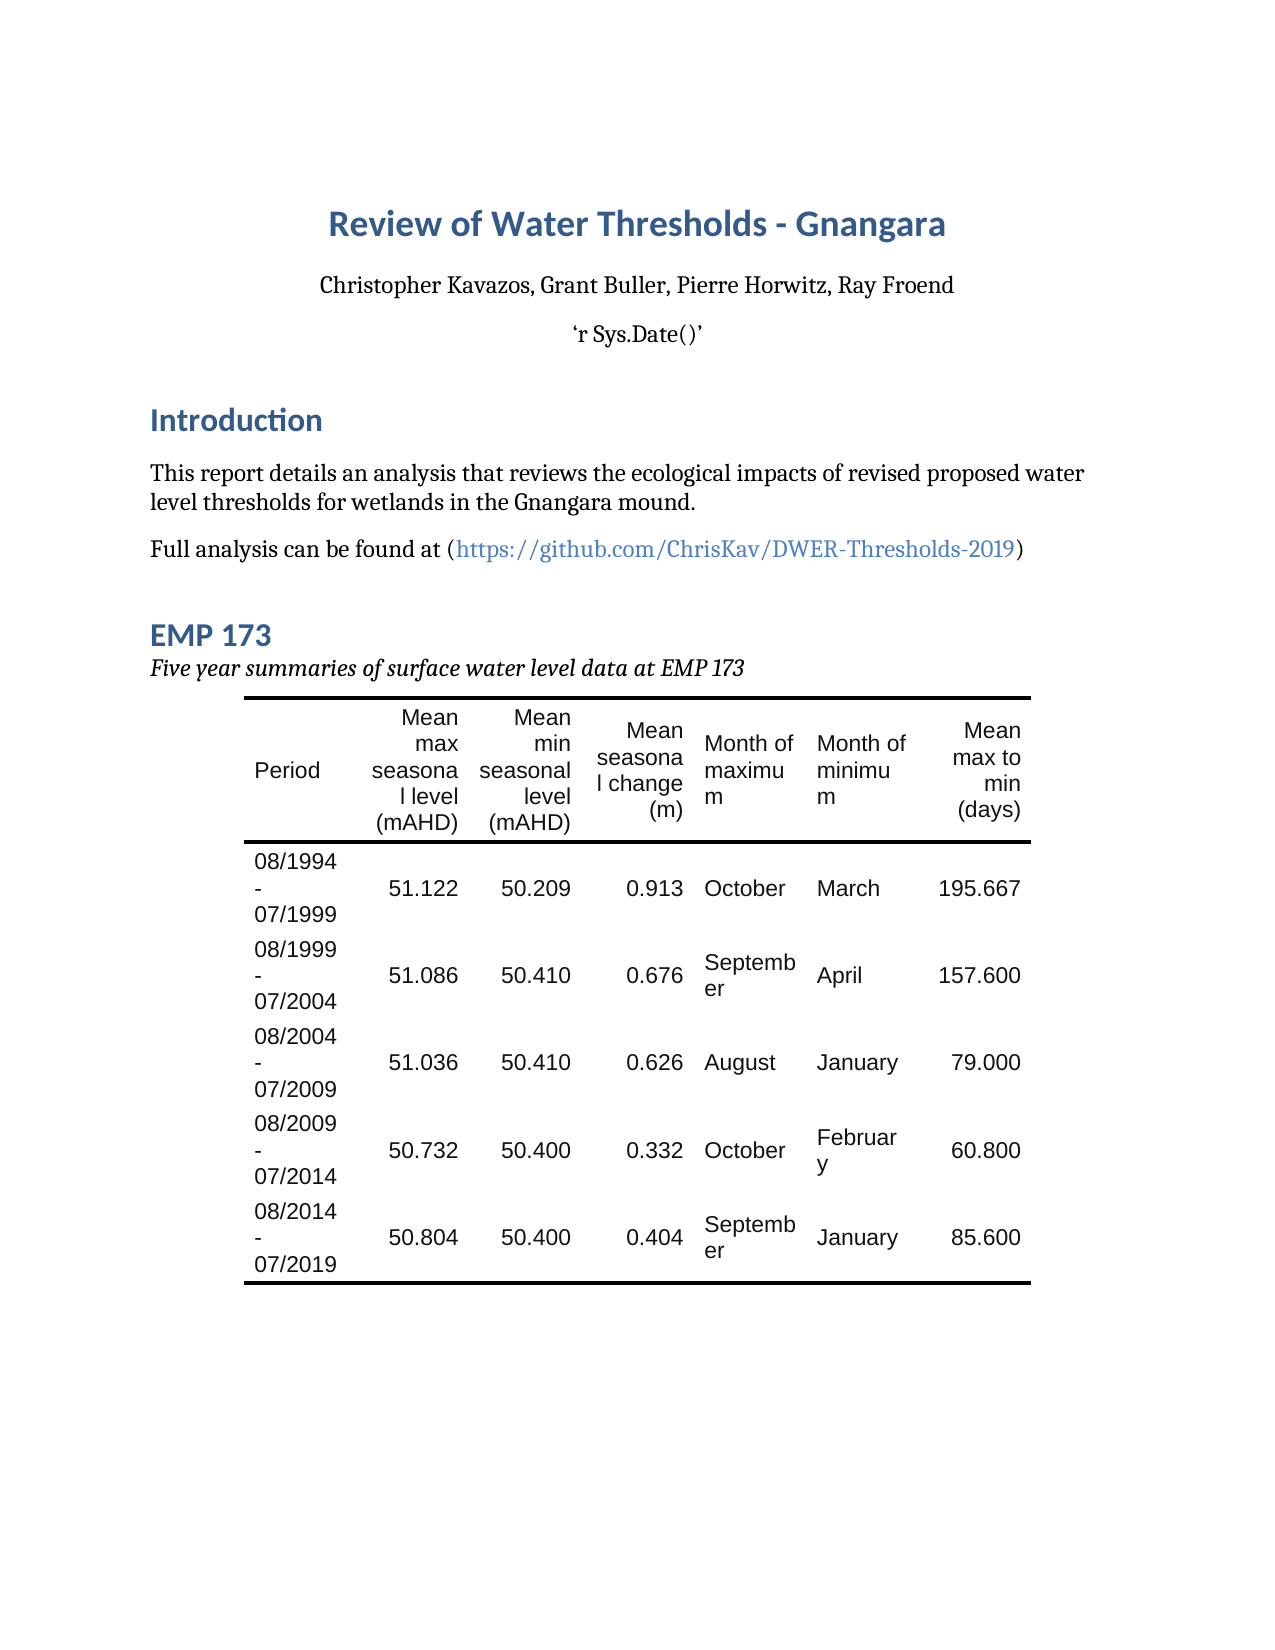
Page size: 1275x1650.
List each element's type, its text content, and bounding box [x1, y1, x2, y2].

table_cell 85.600 [919, 1194, 1031, 1281]
table_cell 08/1994 - 07/1999 [244, 844, 356, 931]
table_header Mean seasonal change (m) [581, 700, 694, 840]
table_cell 0.676 [581, 931, 694, 1019]
table_cell April [806, 931, 919, 1019]
table_cell 0.913 [581, 844, 694, 931]
table_cell 51.086 [356, 931, 469, 1019]
table_cell 157.600 [919, 931, 1031, 1019]
table_cell 0.332 [581, 1106, 694, 1194]
table_header Mean max seasonal level (mAHD) [356, 700, 469, 840]
text ‘r Sys.Date()’ [150, 320, 1125, 349]
table_cell 195.667 [919, 844, 1031, 931]
subtitle Introduction [150, 399, 1125, 440]
table_cell March [806, 844, 919, 931]
table_header Month of maximum [694, 700, 806, 840]
subtitle EMP 173 [150, 614, 1125, 654]
table_cell 50.410 [469, 931, 581, 1019]
table_header Month of minimum [806, 700, 919, 840]
table_cell 08/2014 - 07/2019 [244, 1194, 356, 1281]
table_cell February [806, 1106, 919, 1194]
title Review of Water Thresholds - Gnangara [150, 200, 1125, 246]
table_cell 50.400 [469, 1194, 581, 1281]
table_cell 50.400 [469, 1106, 581, 1194]
text This report details an analysis that reviews the ecological impacts of revised proposed water level thresholds for wetlands in the Gnangara mound. [150, 459, 1125, 516]
table_header Mean min seasonal level (mAHD) [469, 700, 581, 840]
table_cell 50.804 [356, 1194, 469, 1281]
table_cell 51.122 [356, 844, 469, 931]
table_cell 0.404 [581, 1194, 694, 1281]
table_cell 08/1999 - 07/2004 [244, 931, 356, 1019]
table_cell 0.626 [581, 1019, 694, 1106]
table_cell 08/2004 - 07/2009 [244, 1019, 356, 1106]
table_cell January [806, 1019, 919, 1106]
table_cell October [694, 844, 806, 931]
text Full analysis can be found at (https://github.com/ChrisKav/DWER-Thresholds-2019) [150, 535, 1125, 564]
table_cell September [694, 1194, 806, 1281]
table_header Period [244, 700, 356, 840]
table_cell 79.000 [919, 1019, 1031, 1106]
table_cell 50.209 [469, 844, 581, 931]
table_cell August [694, 1019, 806, 1106]
table_cell 50.732 [356, 1106, 469, 1194]
text Christopher Kavazos, Grant Buller, Pierre Horwitz, Ray Froend [150, 271, 1125, 299]
text Five year summaries of surface water level data at EMP 173 [150, 654, 1125, 683]
table_cell 50.410 [469, 1019, 581, 1106]
table_cell 51.036 [356, 1019, 469, 1106]
table_cell January [806, 1194, 919, 1281]
table_cell October [694, 1106, 806, 1194]
table_cell 08/2009 - 07/2014 [244, 1106, 356, 1194]
table_cell September [694, 931, 806, 1019]
table_cell 60.800 [919, 1106, 1031, 1194]
table_header Mean max to min (days) [919, 700, 1031, 840]
